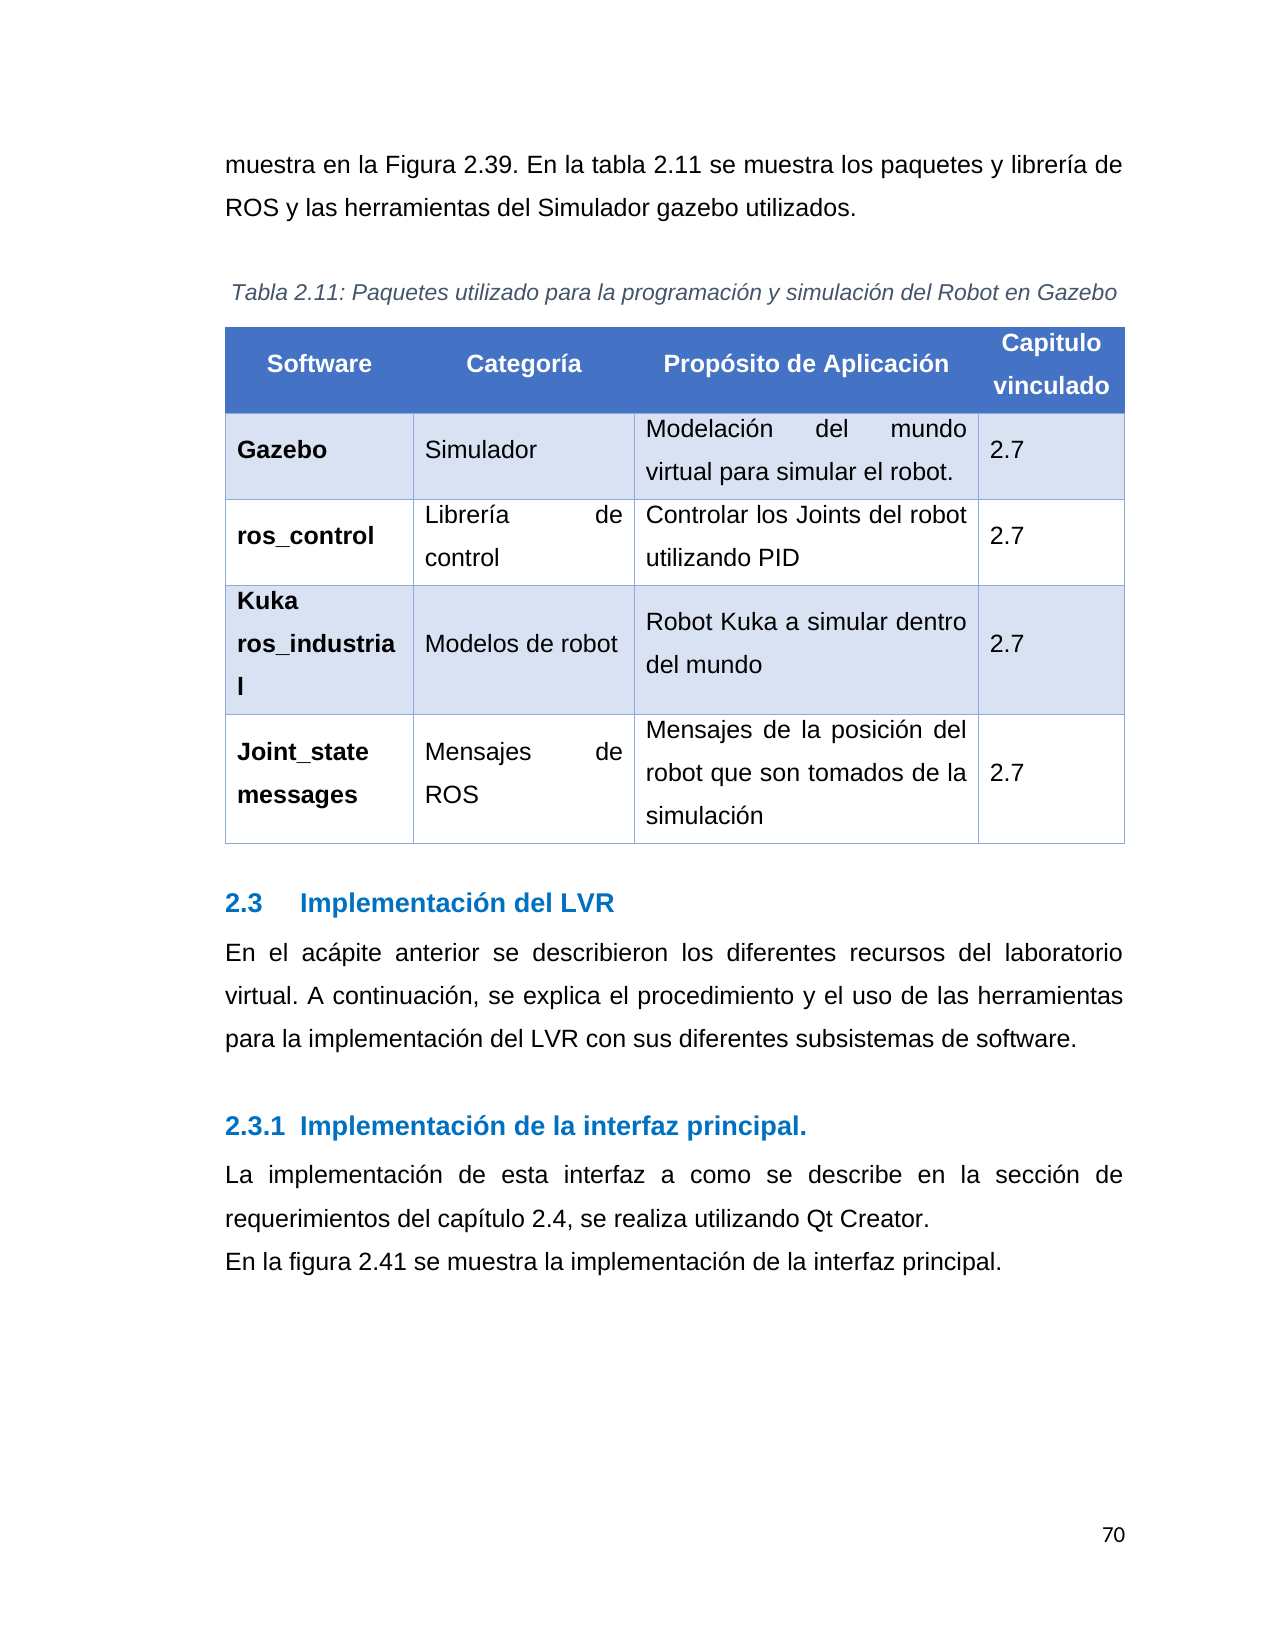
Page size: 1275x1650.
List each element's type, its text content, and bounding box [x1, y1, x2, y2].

table_cell 2.7 [979, 715, 1124, 843]
list Implementación de la interfaz principal. [225, 1110, 1125, 1141]
text La implementación de esta interfaz a como se describe en la sección de requerimientos del capítulo 2.4, se realiza utilizando Qt Creator. [225, 1161, 1125, 1232]
text En la figura 2.41 se muestra la implementación de la interfaz principal. [225, 1247, 1125, 1276]
table_cell 2.7 [979, 414, 1124, 499]
text En el acápite anterior se describieron los diferentes recursos del laboratorio virtual. A continuación, se explica el procedimiento y el uso de las herramientas para la implementación del LVR con sus diferentes subsistemas de software. [225, 938, 1125, 1053]
list Implementación del LVR [225, 887, 1125, 918]
table_cell Mensajes de ROS [414, 715, 634, 843]
table_cell Mensajes de la posición del robot que son tomados de la simulación [635, 715, 978, 843]
table_header Capitulo vinculado [979, 328, 1124, 413]
table_cell Joint_state messages [226, 715, 413, 843]
table_cell Gazebo [226, 414, 413, 499]
table_cell 2.7 [979, 586, 1124, 714]
table_cell Kuka ros_industrial [226, 586, 413, 714]
table_cell Modelos de robot [414, 586, 634, 714]
table_header Software [226, 328, 413, 413]
table_cell Librería de control [414, 500, 634, 585]
table_header Categoría [414, 328, 634, 413]
table_cell Modelación del mundo virtual para simular el robot. [635, 414, 978, 499]
table_cell Robot Kuka a simular dentro del mundo [635, 586, 978, 714]
table_cell Controlar los Joints del robot utilizando PID [635, 500, 978, 585]
text Tabla 2.11: Paquetes utilizado para la programación y simulación del Robot en Gazebo [225, 279, 1125, 306]
table_cell Simulador [414, 414, 634, 499]
table_header Propósito de Aplicación [635, 328, 978, 413]
table_cell 2.7 [979, 500, 1124, 585]
table_cell ros_control [226, 500, 413, 585]
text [225, 150, 1125, 222]
